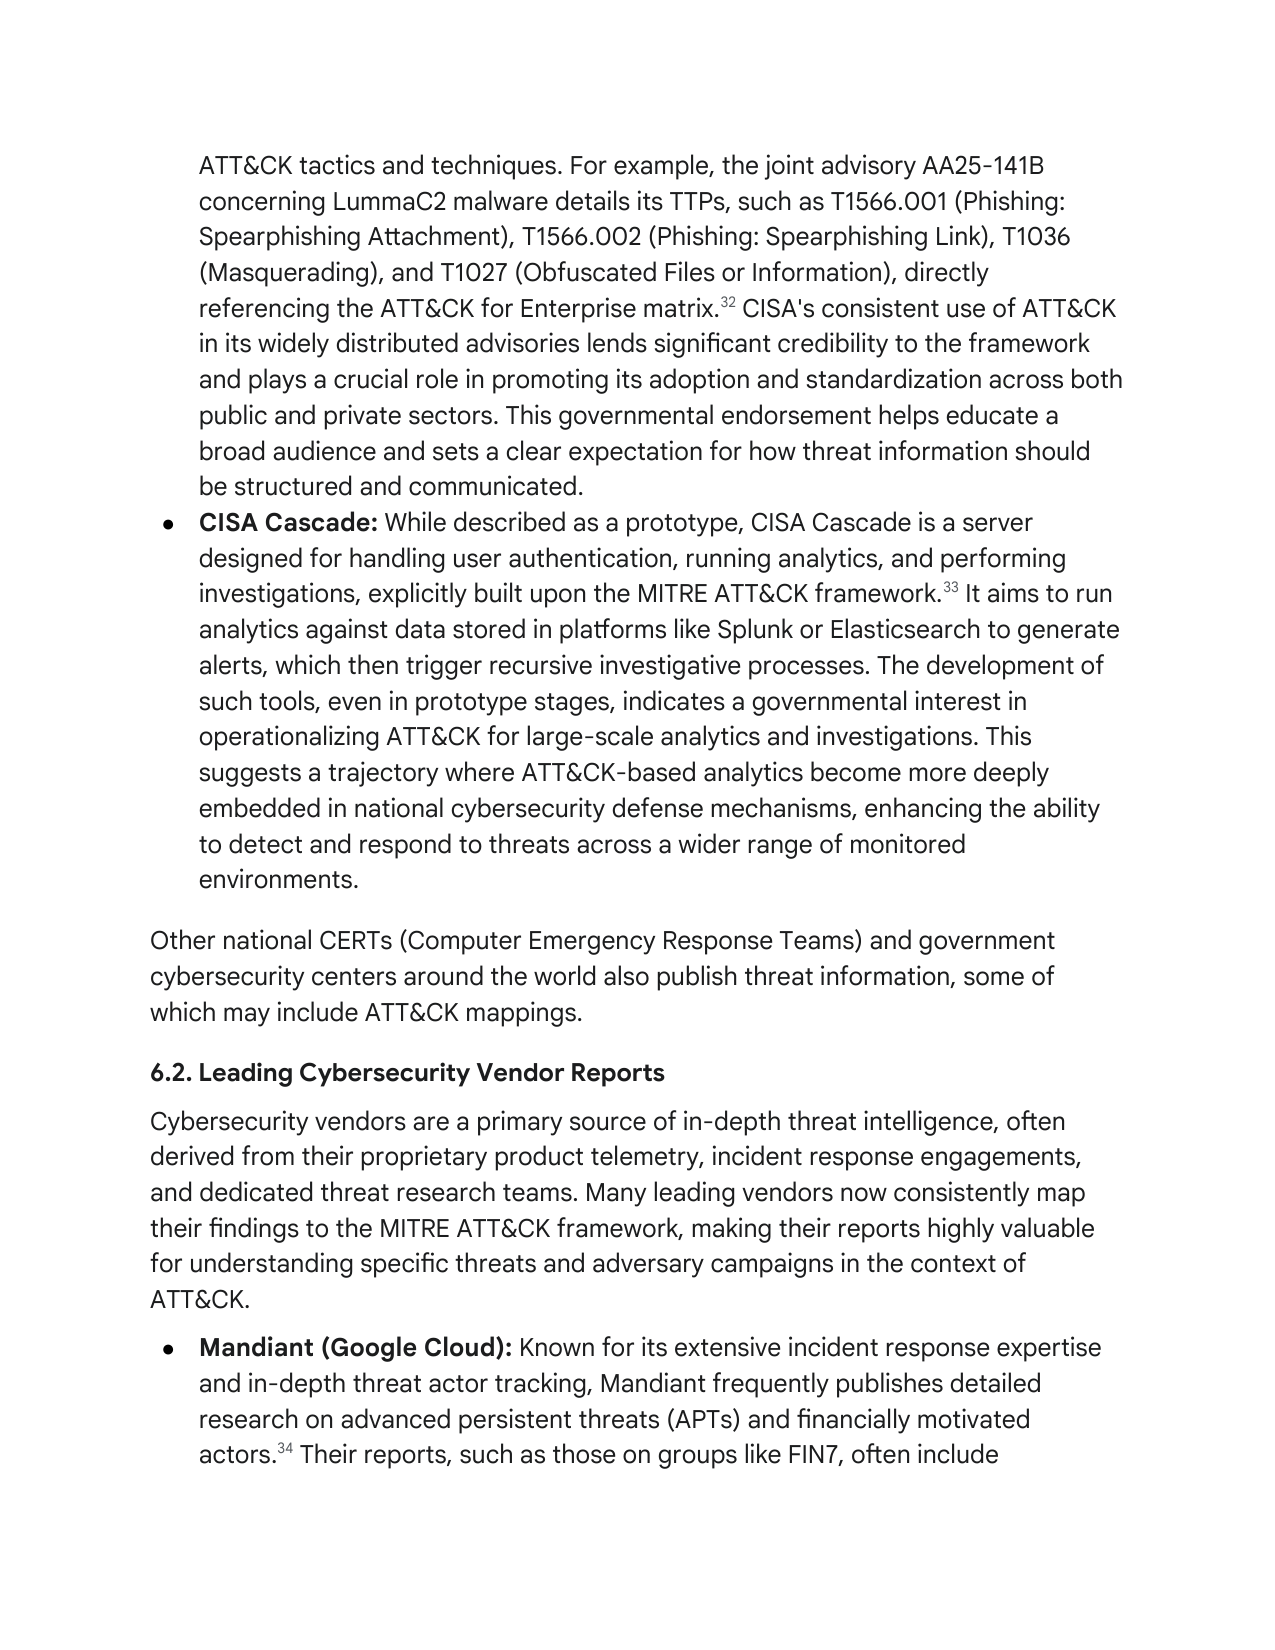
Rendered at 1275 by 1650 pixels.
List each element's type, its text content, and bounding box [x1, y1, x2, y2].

list CISA Cascade: While described as a prototype, CISA Cascade is a server designed for handling user authentication, running analytics, and performing investigations, explicitly built upon the MITRE ATT&CK framework.33 It aims to run analytics against data stored in platforms like Splunk or Elasticsearch to generate alerts, which then trigger recursive investigative processes. The development of such tools, even in prototype stages, indicates a governmental interest in operationalizing ATT&CK for large-scale analytics and investigations. This suggests a trajectory where ATT&CK-based analytics become more deeply embedded in national cybersecurity defense mechanisms, enhancing the ability to detect and respond to threats across a wider range of monitored environments. [161, 507, 1125, 896]
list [161, 1333, 1125, 1471]
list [161, 150, 1125, 503]
subtitle 6.2. Leading Cybersecurity Vendor Reports [150, 1057, 1125, 1089]
text Other national CERTs (Computer Emergency Response Teams) and government cybersecurity centers around the world also publish threat information, some of which may include ATT&CK mappings. [150, 925, 1125, 1028]
text Cybersecurity vendors are a primary source of in-depth threat intelligence, often derived from their proprietary product telemetry, incident response engagements, and dedicated threat research teams. Many leading vendors now consistently map their findings to the MITRE ATT&CK framework, making their reports highly valuable for understanding specific threats and adversary campaigns in the context of ATT&CK. [150, 1106, 1125, 1316]
